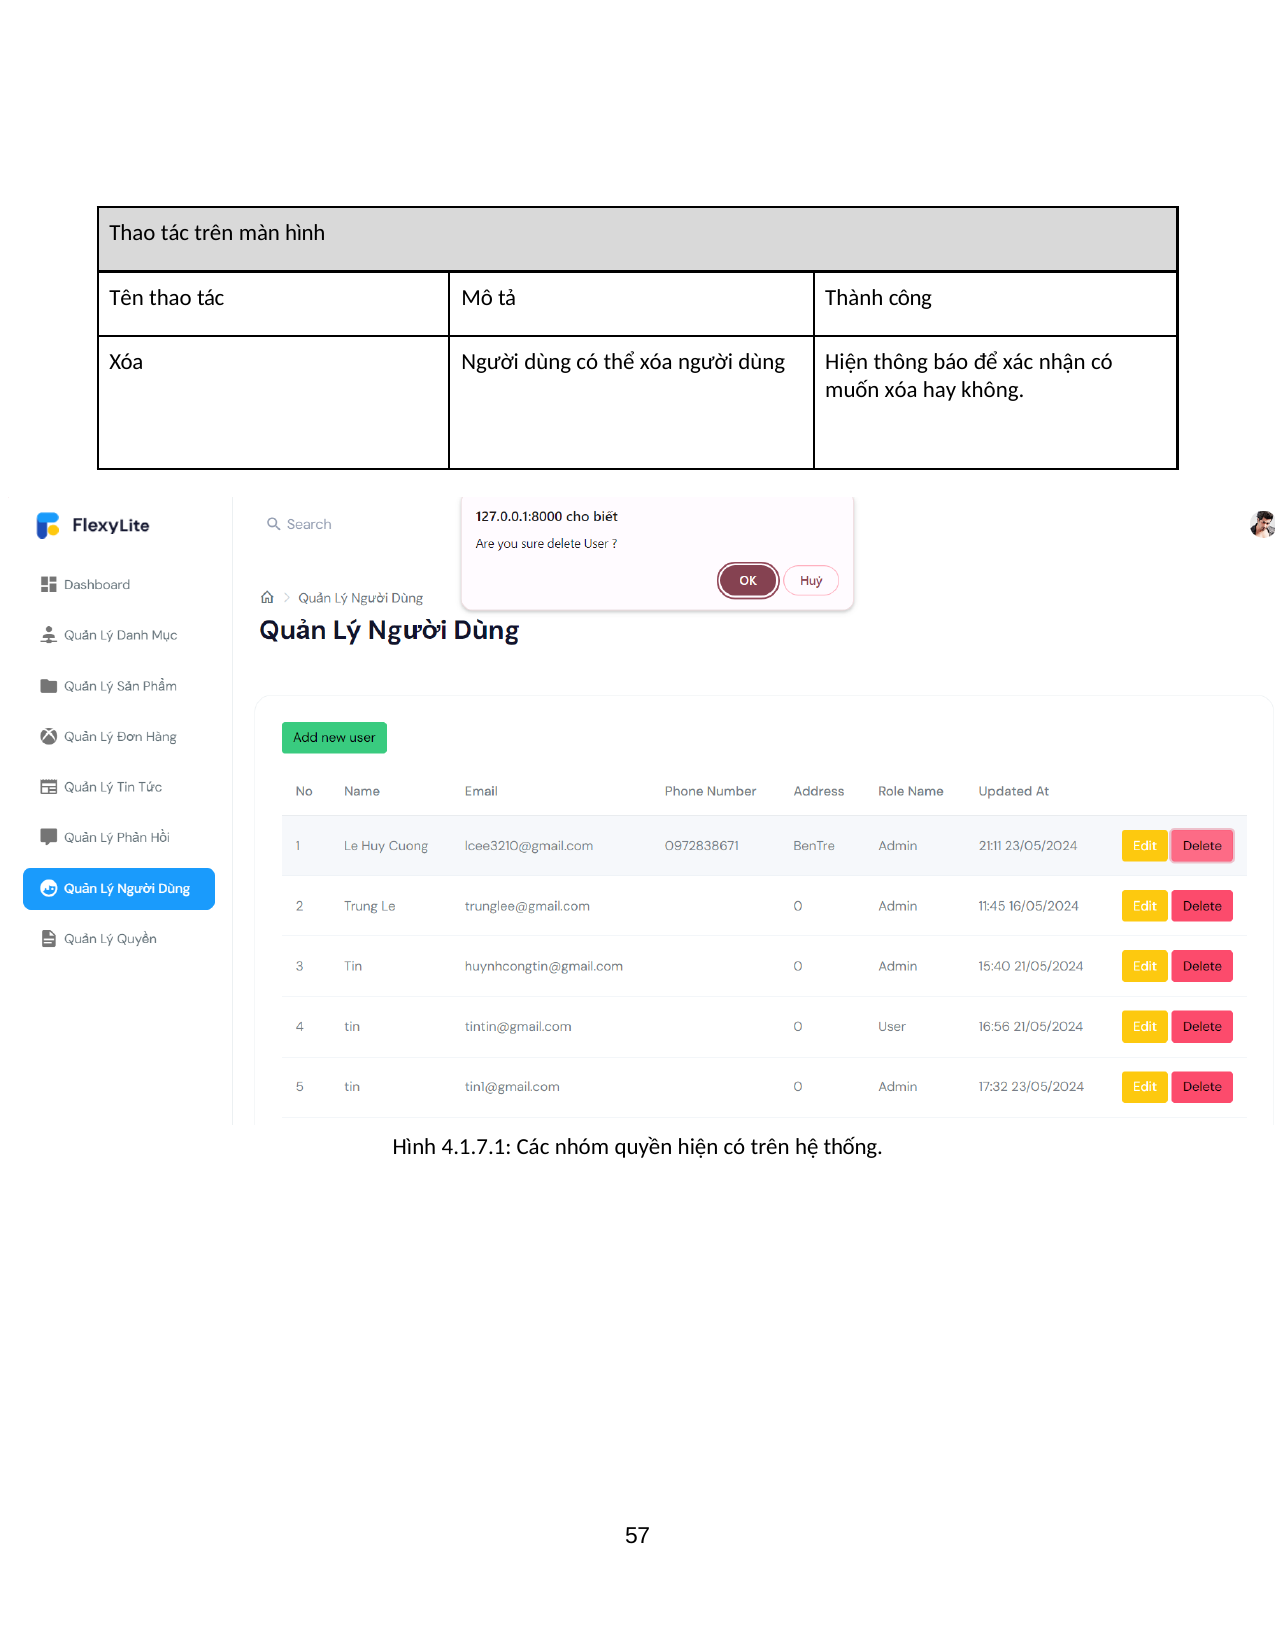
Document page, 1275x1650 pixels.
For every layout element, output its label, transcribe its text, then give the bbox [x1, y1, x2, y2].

table_cell Mô tả [450, 273, 813, 335]
table_header Thao tác trên màn hình [99, 208, 1176, 270]
text Hình 4.1.7.1: Các nhóm quyền hiện có trên hệ thống. [8, 1132, 1267, 1160]
table_cell Thành công [815, 273, 1176, 335]
table_cell Hiện thông báo để xác nhận có muốn xóa hay không. [815, 337, 1176, 468]
table_cell Tên thao tác [99, 273, 448, 335]
table_cell Người dùng có thể xóa người dùng [450, 337, 813, 468]
table_cell Xóa [99, 337, 448, 468]
picture [8, 497, 1275, 1125]
